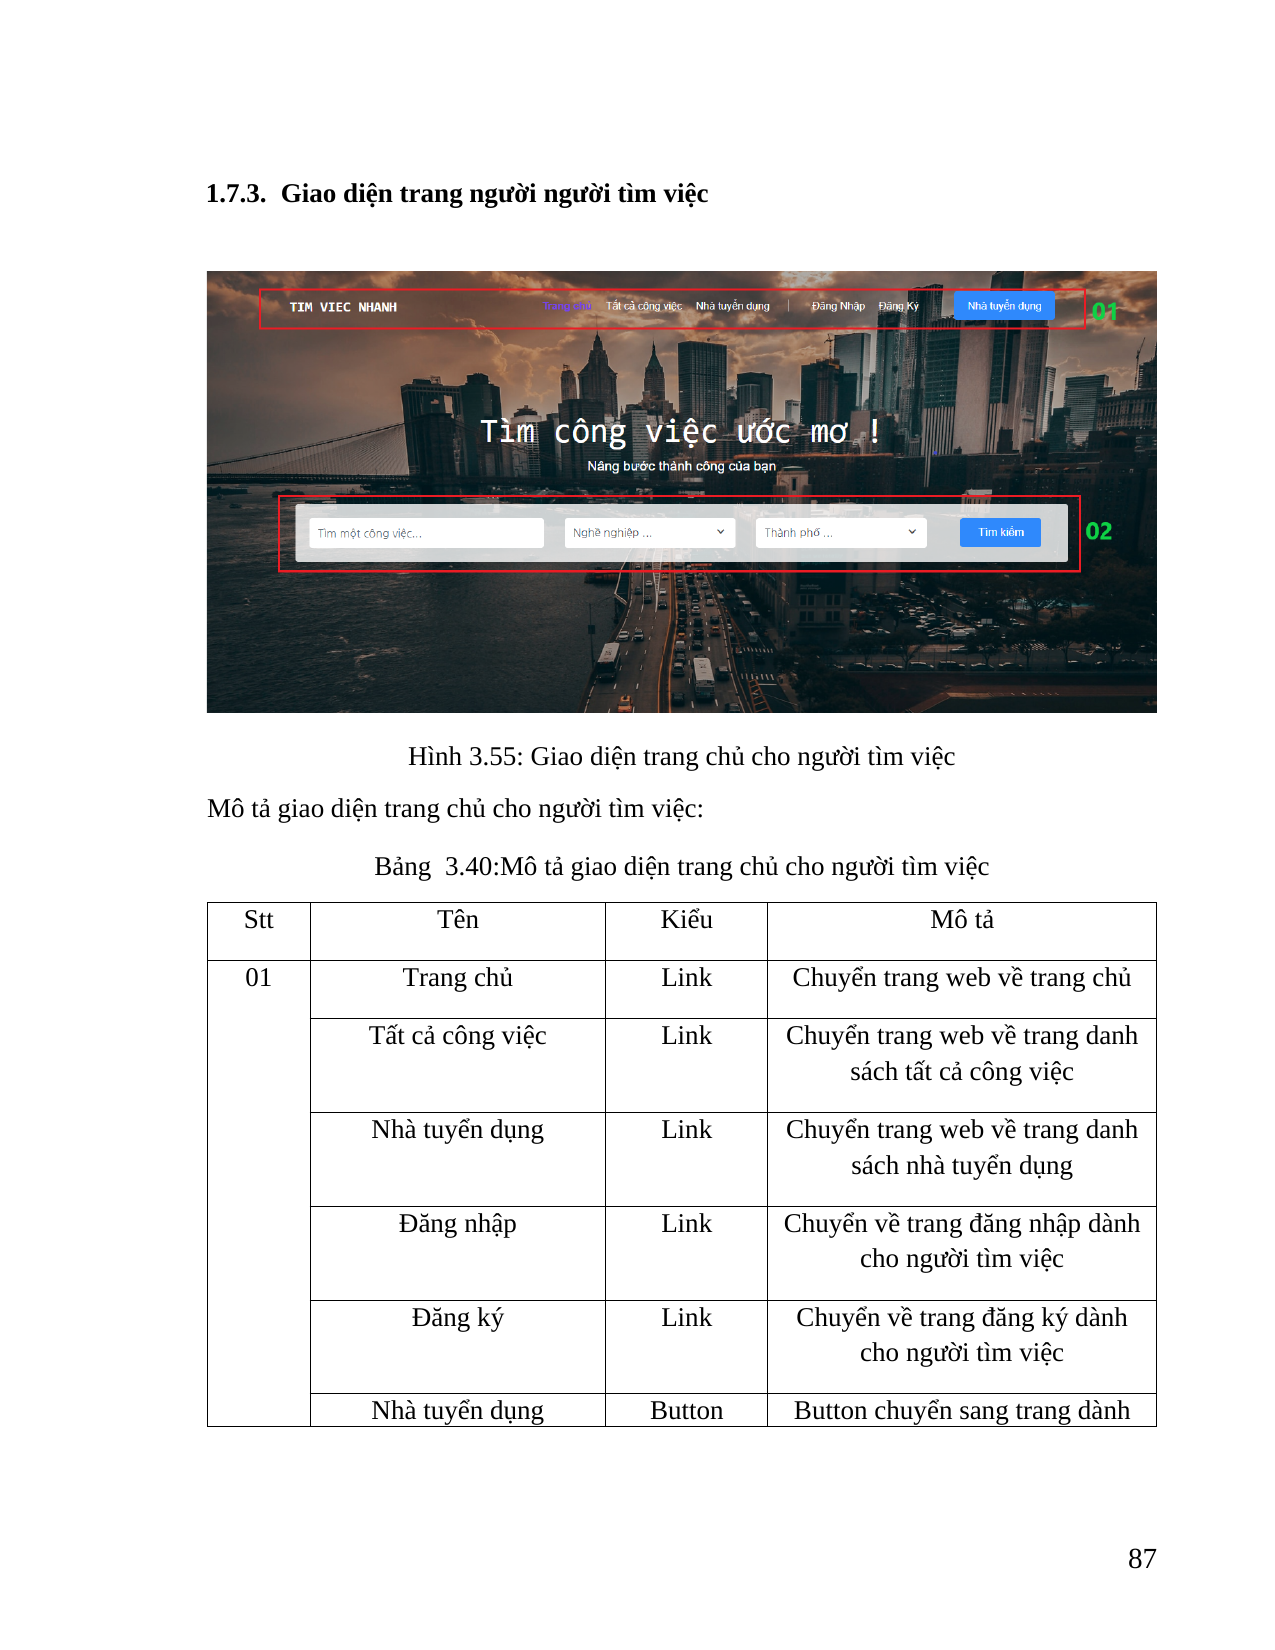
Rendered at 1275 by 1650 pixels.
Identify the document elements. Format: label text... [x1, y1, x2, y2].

table_header Stt [208, 903, 310, 960]
table_cell Trang chủ [311, 961, 605, 1018]
table_header Mô tả [768, 903, 1156, 960]
table_cell Chuyển trang web về trang chủ [768, 961, 1156, 1018]
table_cell Nhà tuyển dụng [311, 1394, 605, 1426]
table_cell Link [606, 1113, 767, 1206]
table_cell Đăng nhập [311, 1207, 605, 1299]
table_cell 01 [208, 961, 310, 1426]
table_cell Button [606, 1394, 767, 1426]
table_cell Chuyển trang web về trang danh sách nhà tuyển dụng [768, 1113, 1156, 1206]
table_header Kiểu [606, 903, 767, 960]
subtitle Giao diện trang người người tìm việc [206, 177, 1157, 208]
table_cell Link [606, 1019, 767, 1112]
table_cell Nhà tuyển dụng [311, 1113, 605, 1206]
table_header Tên [311, 903, 605, 960]
table_cell Link [606, 1301, 767, 1393]
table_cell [768, 1394, 1156, 1426]
table_cell Chuyển về trang đăng nhập dành cho người tìm việc [768, 1207, 1156, 1299]
table_cell Chuyển về trang đăng ký dành cho người tìm việc [768, 1301, 1156, 1393]
table_cell Tất cả công việc [311, 1019, 605, 1112]
table_cell Link [606, 961, 767, 1018]
table_cell Đăng ký [311, 1301, 605, 1393]
table_cell Chuyển trang web về trang danh sách tất cả công việc [768, 1019, 1156, 1112]
picture [206, 271, 1157, 713]
table_cell Link [606, 1207, 767, 1299]
text Mô tả giao diện trang chủ cho người tìm việc: [207, 792, 1157, 823]
